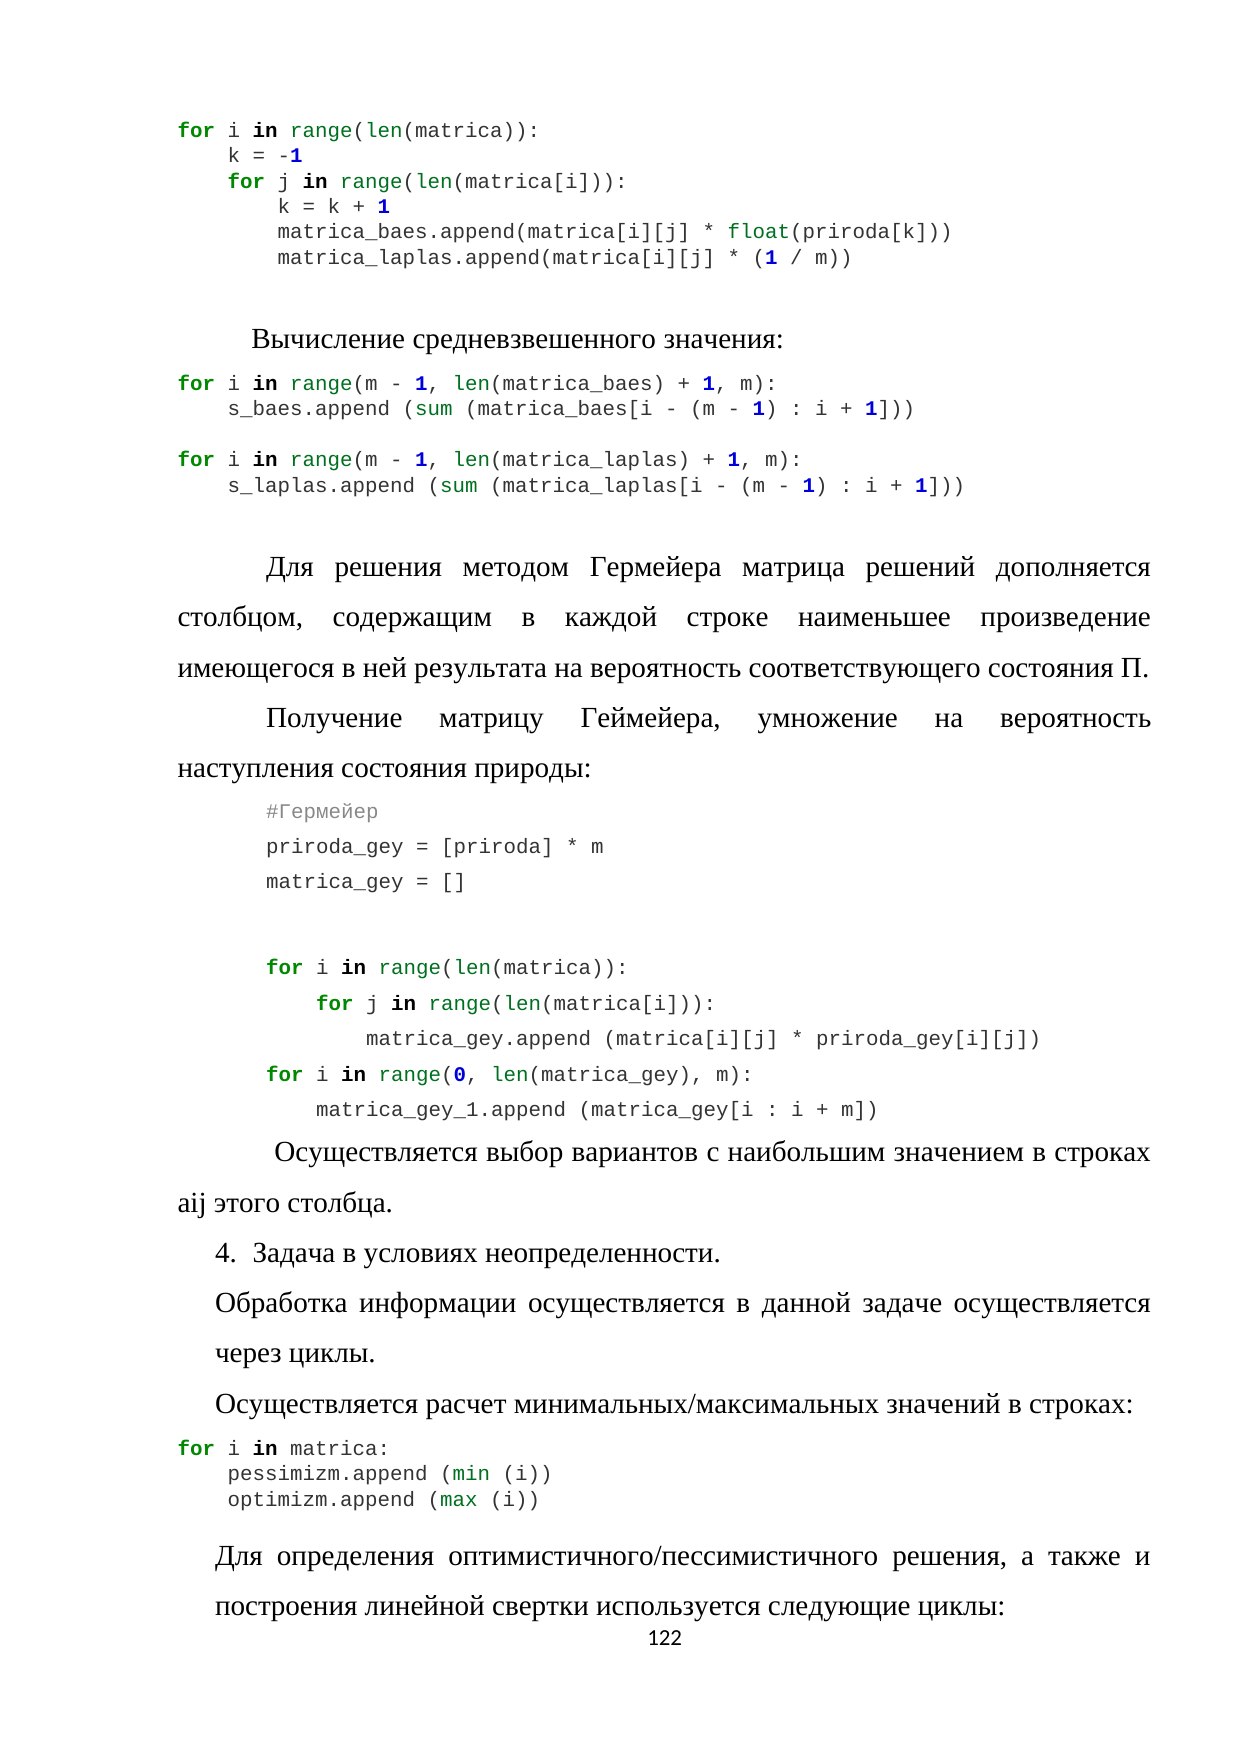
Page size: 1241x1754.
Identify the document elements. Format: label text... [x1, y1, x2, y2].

text matrica_gey = [] [177, 872, 1152, 895]
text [177, 220, 1152, 245]
text Обработка информации осуществляется в данной задаче осуществляется через циклы. [215, 1285, 1152, 1369]
text for i in range(len(matrica)): [177, 118, 1152, 143]
text matrica_gey.append (matrica[i][j] * priroda_gey[i][j]) [177, 1028, 1152, 1052]
text Осуществляется выбор вариантов с наибольшим значением в строках аij этого столбца. [177, 1134, 1152, 1218]
text for i in range(m - 1, len(matrica_laplas) + 1, m): [177, 447, 1152, 473]
text pessimizm.append (min (i)) [177, 1462, 1152, 1487]
text for i in range(m - 1, len(matrica_baes) + 1, m): [177, 371, 1152, 397]
text Вычисление средневзвешенного значения: [177, 321, 1152, 354]
text k = k + 1 [177, 194, 1152, 220]
text Для определения оптимистичного/пессимистичного решения, а также и построения линейной свертки используется следующие циклы: [215, 1538, 1152, 1622]
text #Гермейер [177, 801, 1152, 824]
text for i in range(len(matrica)): [177, 957, 1152, 981]
text Осуществляется расчет минимальных/максимальных значений в строках: [215, 1386, 1152, 1419]
text optimizm.append (max (i)) [177, 1487, 1152, 1512]
text s_laplas.append (sum (matrica_laplas[i - (m - 1) : i + 1])) [177, 473, 1152, 498]
text for i in matrica: [177, 1436, 1152, 1462]
text Получение матрицу Геймейера, умножение на вероятность наступления состояния природы: [177, 700, 1152, 784]
text matrica_gey_1.append (matrica_gey[i : i + m]) [177, 1099, 1152, 1123]
text priroda_gey = [priroda] * m [177, 836, 1152, 860]
text for j in range(len(matrica[i])): [177, 993, 1152, 1016]
text for i in range(0, len(matrica_gey), m): [177, 1063, 1152, 1087]
list Задача в условиях неопределенности. [215, 1235, 1152, 1268]
text s_baes.append (sum (matrica_baes[i - (m - 1) : i + 1])) [177, 397, 1152, 422]
text k = -1 [177, 143, 1152, 169]
text for j in range(len(matrica[i])): [177, 169, 1152, 194]
text Для решения методом Гермейера матрица решений дополняется столбцом, содержащим в каждой строке наименьшее произведение имеющегося в ней результата на вероятность соответствующего состояния П. [177, 549, 1152, 683]
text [177, 245, 1152, 271]
